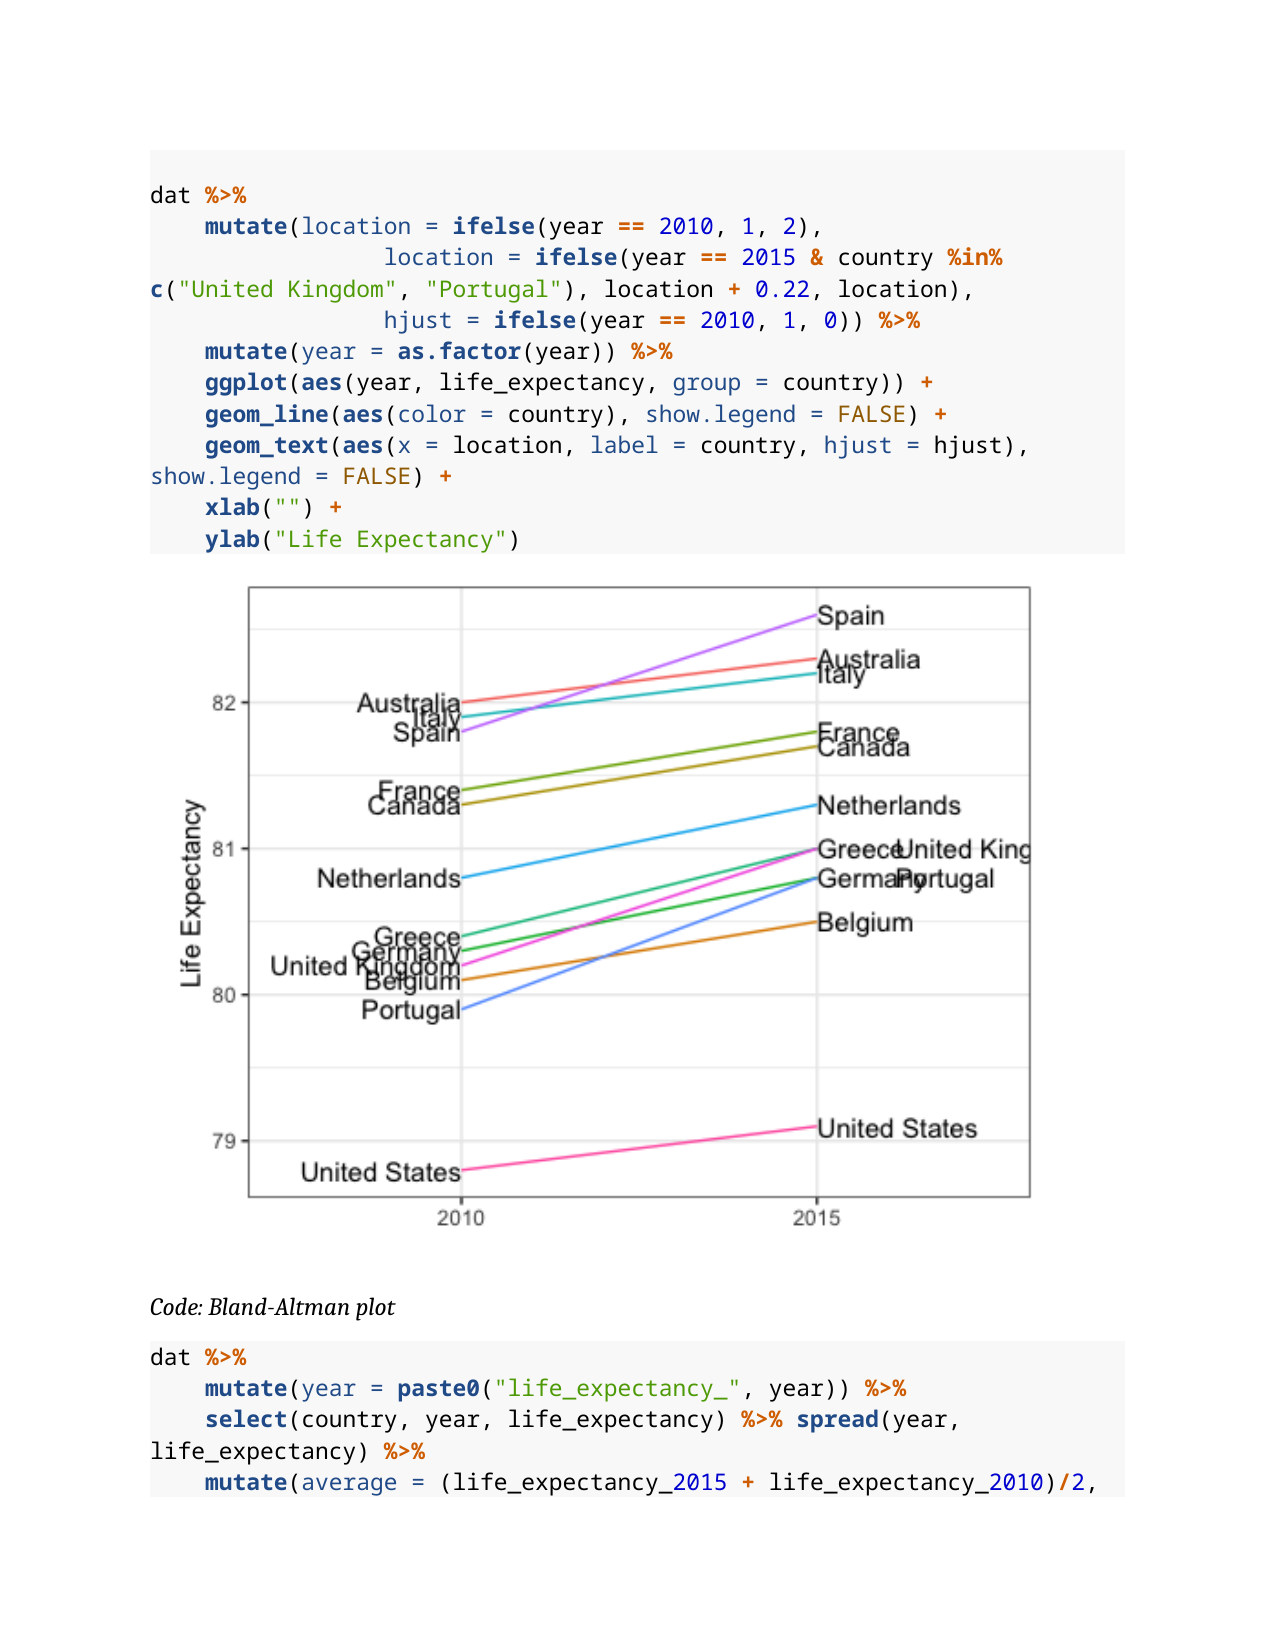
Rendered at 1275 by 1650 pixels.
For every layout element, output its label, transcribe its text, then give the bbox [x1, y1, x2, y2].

text Code: Bland-Altman plot [150, 1293, 1125, 1322]
picture [168, 574, 1044, 1275]
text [150, 150, 1125, 554]
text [150, 1341, 1125, 1497]
